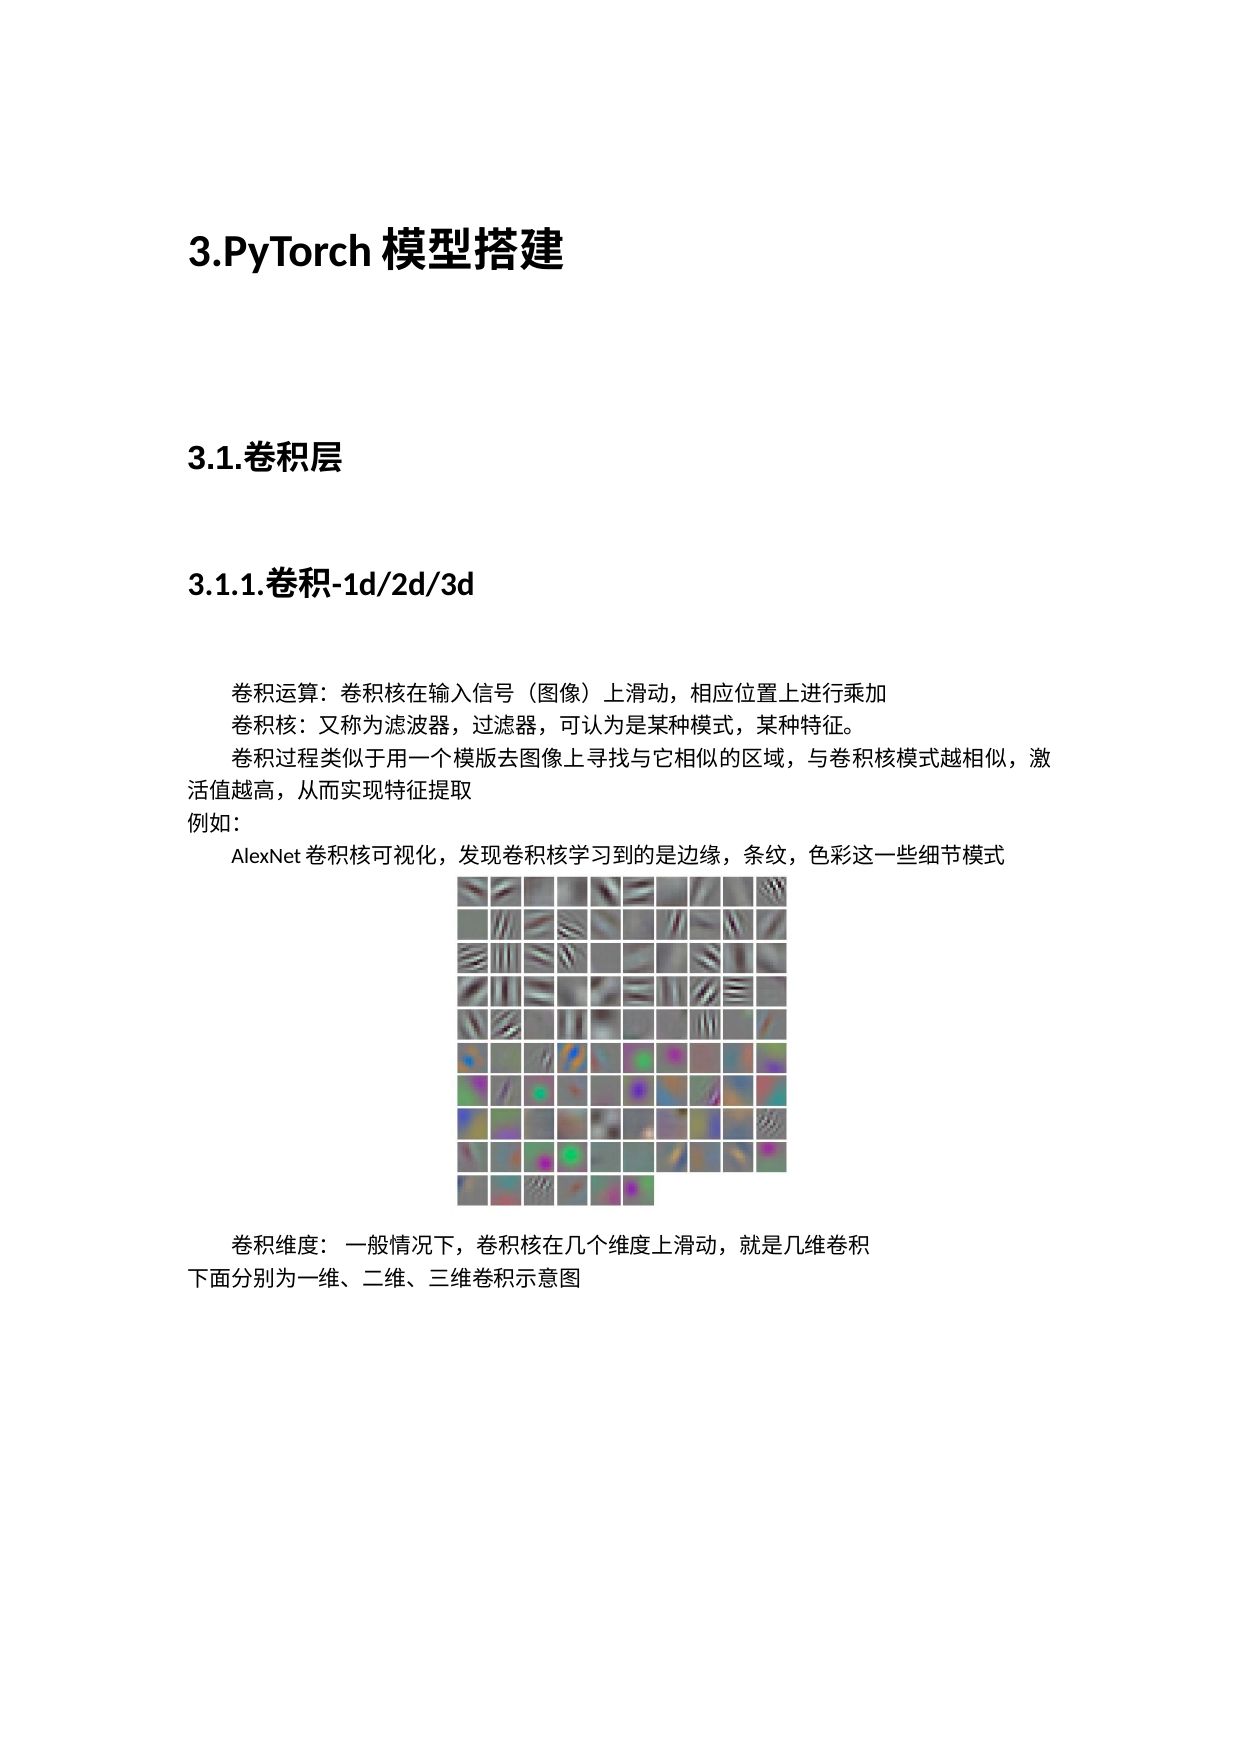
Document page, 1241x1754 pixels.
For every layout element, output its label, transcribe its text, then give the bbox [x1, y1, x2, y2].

picture [450, 870, 795, 1214]
text 例如： [187, 806, 1053, 838]
text 卷积维度： 一般情况下，卷积核在几个维度上滑动，就是几维卷积 [187, 1228, 1053, 1261]
text 卷积运算：卷积核在输入信号（图像）上滑动，相应位置上进行乘加 卷积核：又称为滤波器，过滤器，可认为是某种模式，某种特征。 [187, 676, 1053, 741]
text 卷积过程类似于用一个模版去图像上寻找与它相似的区域，与卷积核模式越相似，激活值越高，从而实现特征提取 [187, 741, 1053, 806]
text 下面分别为一维、二维、三维卷积示意图 [187, 1261, 1053, 1293]
subtitle 3.1.卷积层 [187, 422, 1053, 487]
text AlexNet卷积核可视化，发现卷积核学习到的是边缘，条纹，色彩这一些细节模式 [187, 838, 1053, 871]
subtitle 3.PyTorch模型搭建 [187, 197, 1053, 295]
subtitle 3.1.1.卷积-1d/2d/3d [187, 549, 1053, 614]
